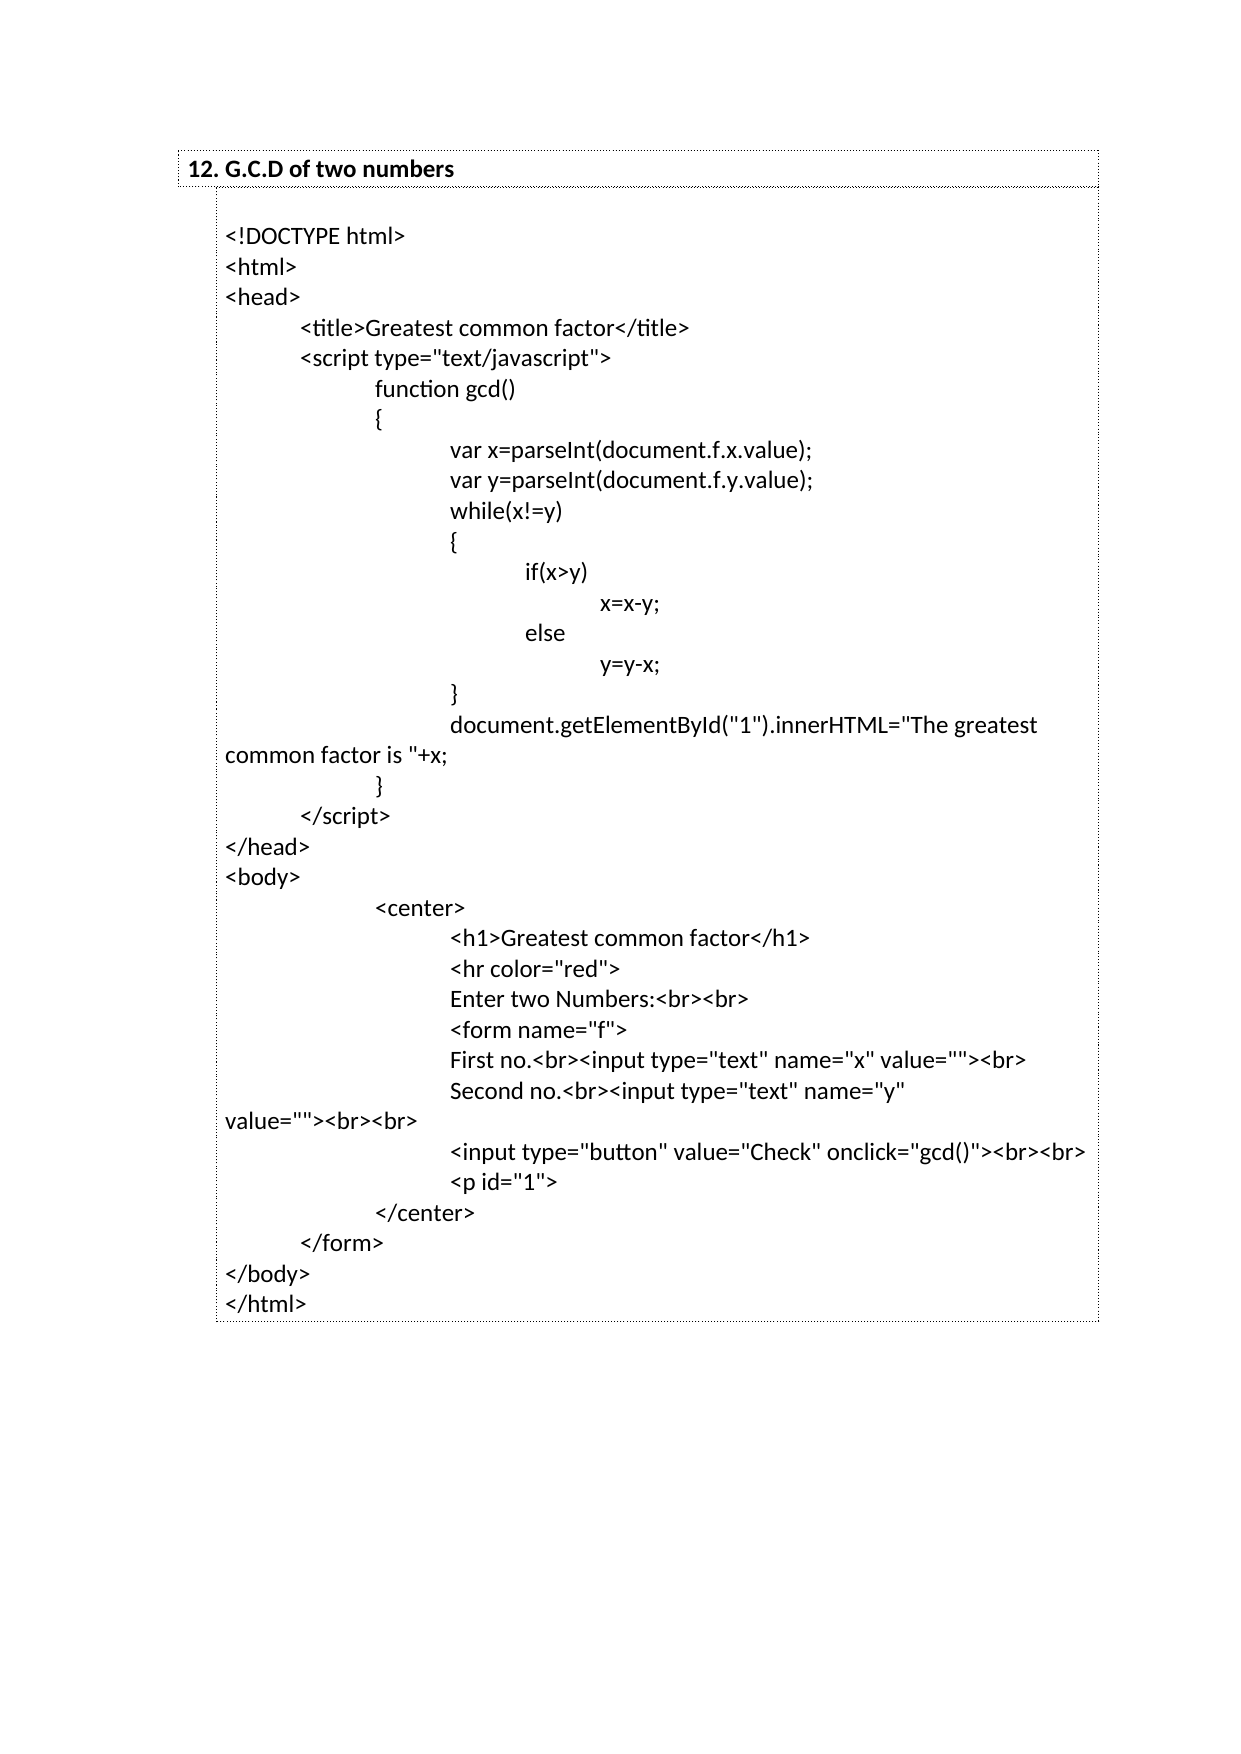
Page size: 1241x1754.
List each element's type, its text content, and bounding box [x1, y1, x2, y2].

list First no.<br><input type="text" name="x" value=""><br> [216, 1041, 1099, 1072]
list if(x>y) [216, 553, 1099, 583]
list while(x!=y) [216, 492, 1099, 522]
list </form> [216, 1224, 1099, 1255]
list <h1>Greatest common factor</h1> [216, 919, 1099, 950]
list </script> [216, 797, 1099, 828]
list G.C.D of two numbers [178, 150, 1099, 187]
list <body> [216, 858, 1099, 889]
list <head> [216, 278, 1099, 309]
list else [216, 614, 1099, 644]
list </head> [216, 828, 1099, 858]
list <p id="1"> [216, 1163, 1099, 1194]
list function gcd() [216, 370, 1099, 400]
list </html> [216, 1286, 1099, 1322]
list Enter two Numbers:<br><br> [216, 980, 1099, 1011]
list } [216, 675, 1099, 706]
list </body> [216, 1255, 1099, 1286]
list <center> [216, 889, 1099, 919]
list Second no.<br><input type="text" name="y" value=""><br><br> [216, 1072, 1099, 1133]
list { [216, 522, 1099, 553]
list document.getElementById("1").innerHTML="The greatest common factor is "+x; [216, 706, 1099, 767]
list x=x-y; [216, 583, 1099, 614]
list var y=parseInt(document.f.y.value); [216, 461, 1099, 492]
list y=y-x; [216, 644, 1099, 675]
list <html> [216, 248, 1099, 278]
list var x=parseInt(document.f.x.value); [216, 431, 1099, 461]
list { [216, 400, 1099, 431]
list <!DOCTYPE html> [216, 217, 1099, 248]
list <hr color="red"> [216, 950, 1099, 980]
list <input type="button" value="Check" onclick="gcd()"><br><br> [216, 1133, 1099, 1163]
list } [216, 767, 1099, 797]
list </center> [216, 1194, 1099, 1224]
list <script type="text/javascript"> [216, 339, 1099, 370]
list <title>Greatest common factor</title> [216, 309, 1099, 339]
list <form name="f"> [216, 1011, 1099, 1041]
